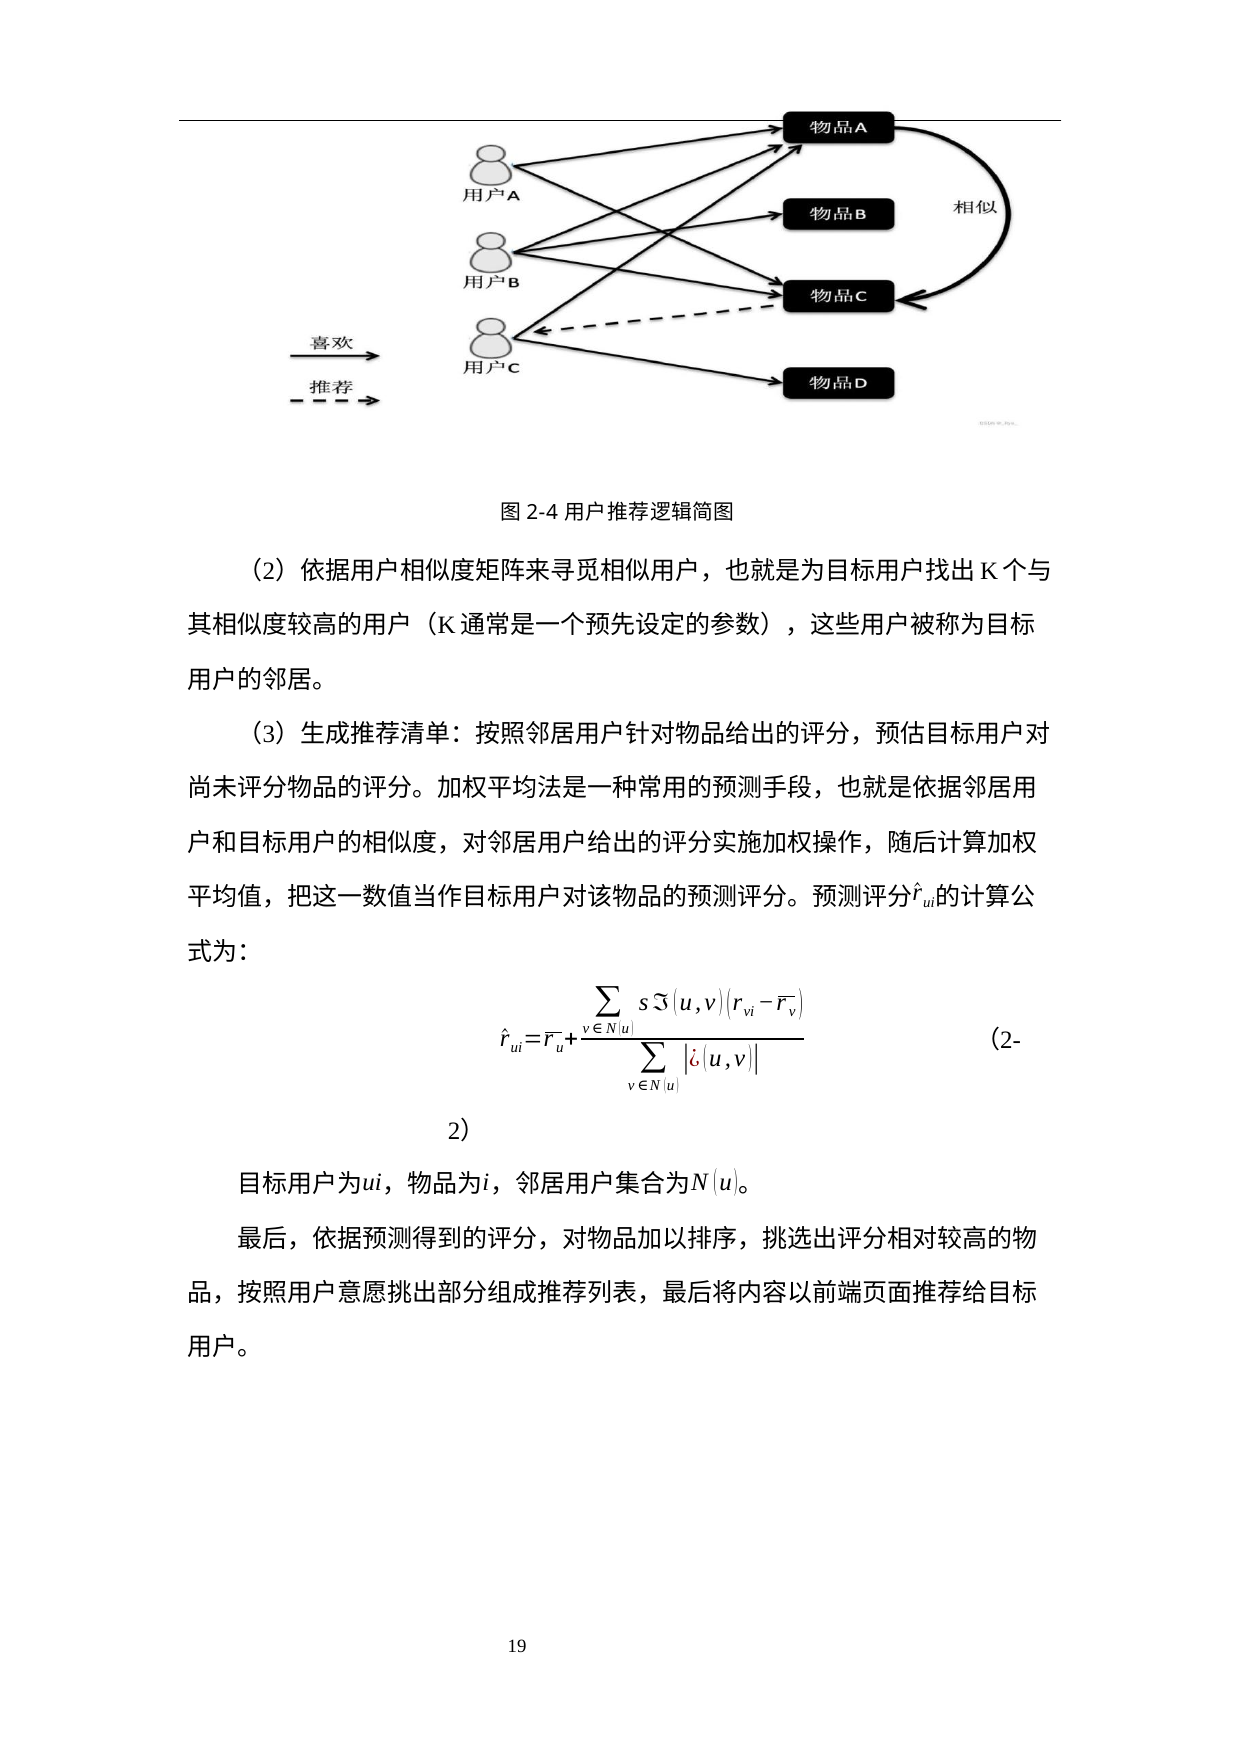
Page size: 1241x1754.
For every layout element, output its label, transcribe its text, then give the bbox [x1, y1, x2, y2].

picture [266, 121, 1024, 428]
text 图 2-4 用户推荐逻辑简图 [500, 495, 1053, 525]
text （3）生成推荐清单：按照邻居用户针对物品给出的评分，预估目标用户对尚未评分物品的评分。加权平均法是一种常用的预测手段，也就是依据邻居用户和目标用户的相似度，对邻居用户给出的评分实施加权操作，随后计算加权平均值，把这一数值当作目标用户对该物品的预测评分。预测评分的计算公式为： [187, 713, 1053, 967]
text （2-2） [448, 985, 1053, 1147]
text 目标用户为，物品为，邻居用户集合为。 [187, 1164, 1053, 1200]
picture [266, 99, 1024, 120]
text 最后，依据预测得到的评分，对物品加以排序，挑选出评分相对较高的物品，按照用户意愿挑出部分组成推荐列表，最后将内容以前端页面推荐给目标用户。 [187, 1218, 1053, 1363]
text （2）依据用户相似度矩阵来寻觅相似用户，也就是为目标用户找出K个与其相似度较高的用户（K通常是一个预先设定的参数），这些用户被称为目标用户的邻居。 [187, 550, 1053, 695]
